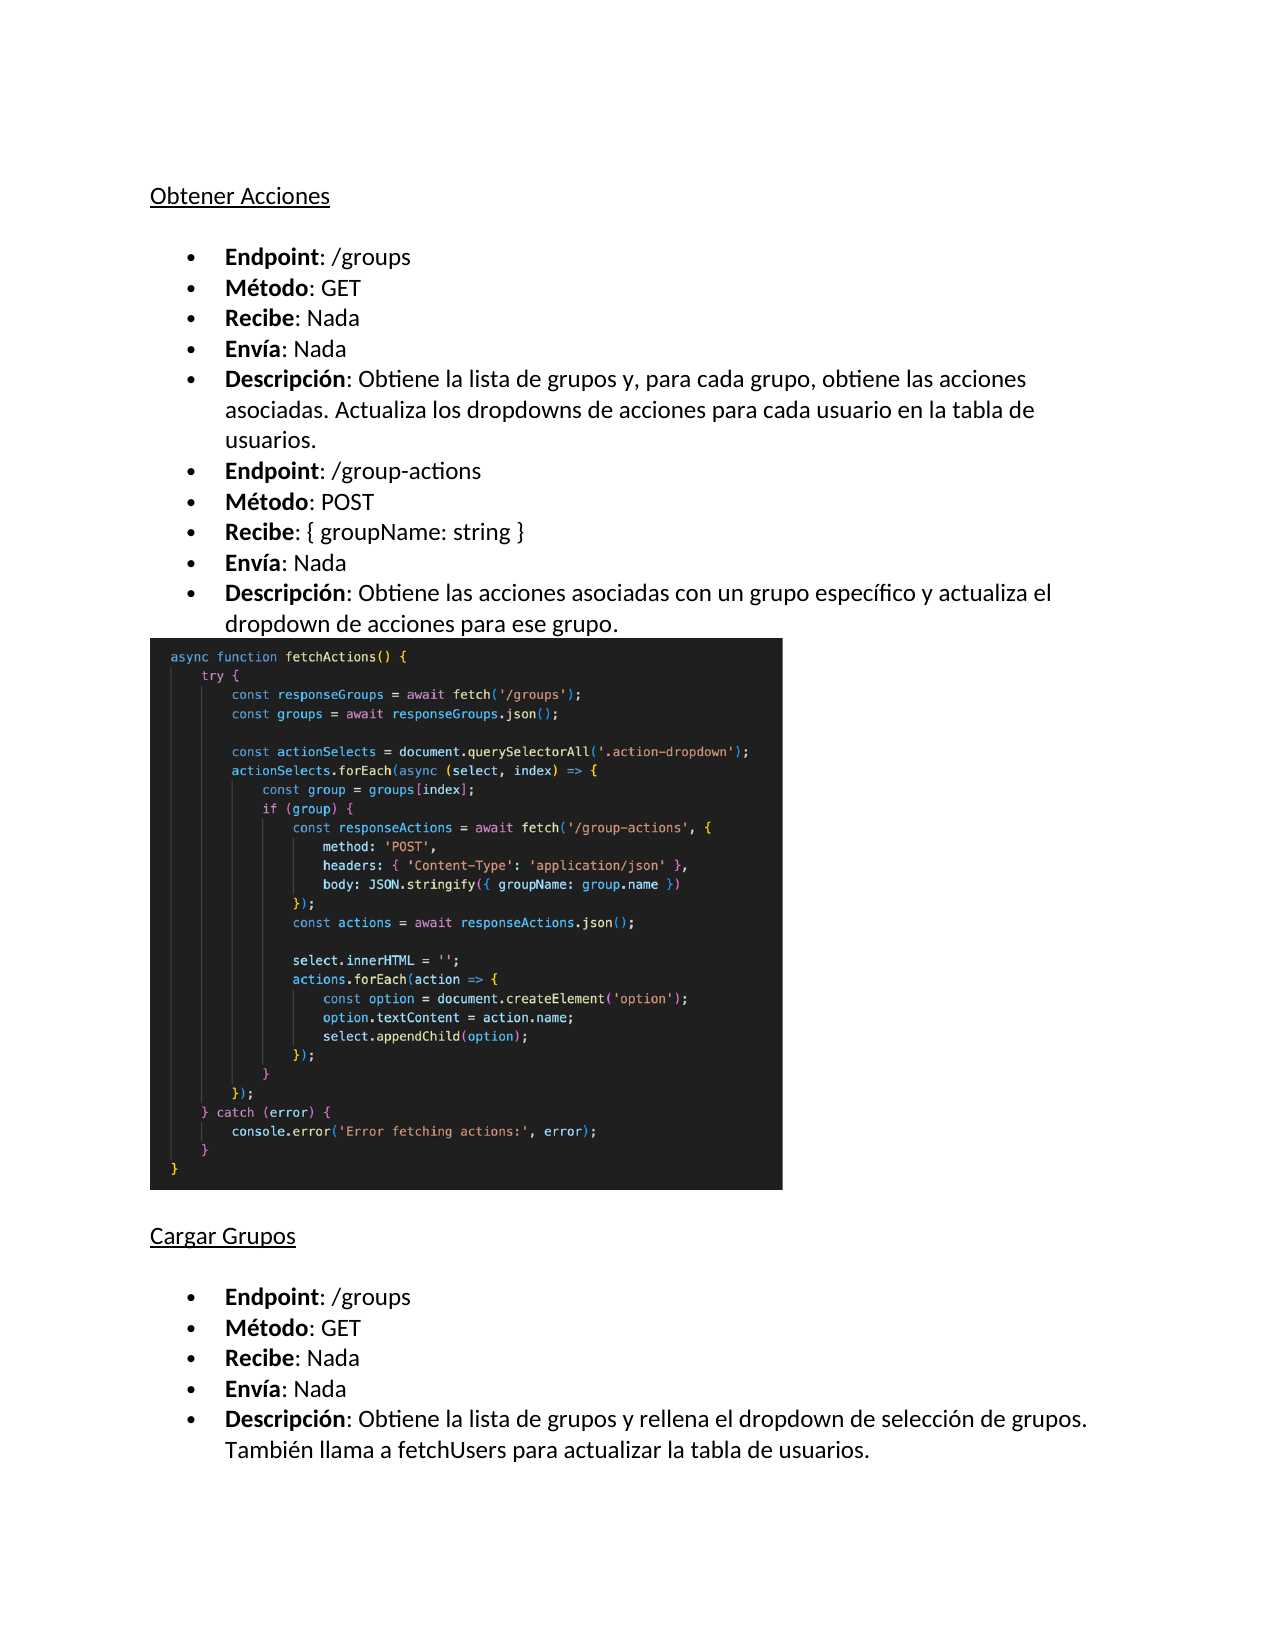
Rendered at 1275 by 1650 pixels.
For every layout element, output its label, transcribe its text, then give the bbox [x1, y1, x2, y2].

list Método: GET [187, 272, 1125, 303]
text Obtener Acciones [150, 150, 1125, 211]
list Endpoint: /groups [187, 1282, 1125, 1312]
list Envía: Nada [187, 1373, 1125, 1404]
list Descripción: Obtiene la lista de grupos y rellena el dropdown de selección de grupos. También llama a fetchUsers para actualizar la tabla de usuarios. [187, 1404, 1125, 1465]
list Endpoint: /group-actions [187, 455, 1125, 486]
list Método: POST [187, 486, 1125, 516]
list Recibe: { groupName: string } [187, 516, 1125, 547]
list Método: GET [187, 1312, 1125, 1343]
picture [150, 638, 783, 1190]
text Cargar Grupos [150, 1221, 1125, 1251]
list Recibe: Nada [187, 303, 1125, 333]
list Envía: Nada [187, 547, 1125, 577]
list Descripción: Obtiene las acciones asociadas con un grupo específico y actualiza el dropdown de acciones para ese grupo. [187, 577, 1125, 638]
list Recibe: Nada [187, 1343, 1125, 1373]
list Envía: Nada [187, 333, 1125, 364]
list Endpoint: /groups [187, 242, 1125, 272]
list Descripción: Obtiene la lista de grupos y, para cada grupo, obtiene las acciones asociadas. Actualiza los dropdowns de acciones para cada usuario en la tabla de usuarios. [187, 364, 1125, 455]
